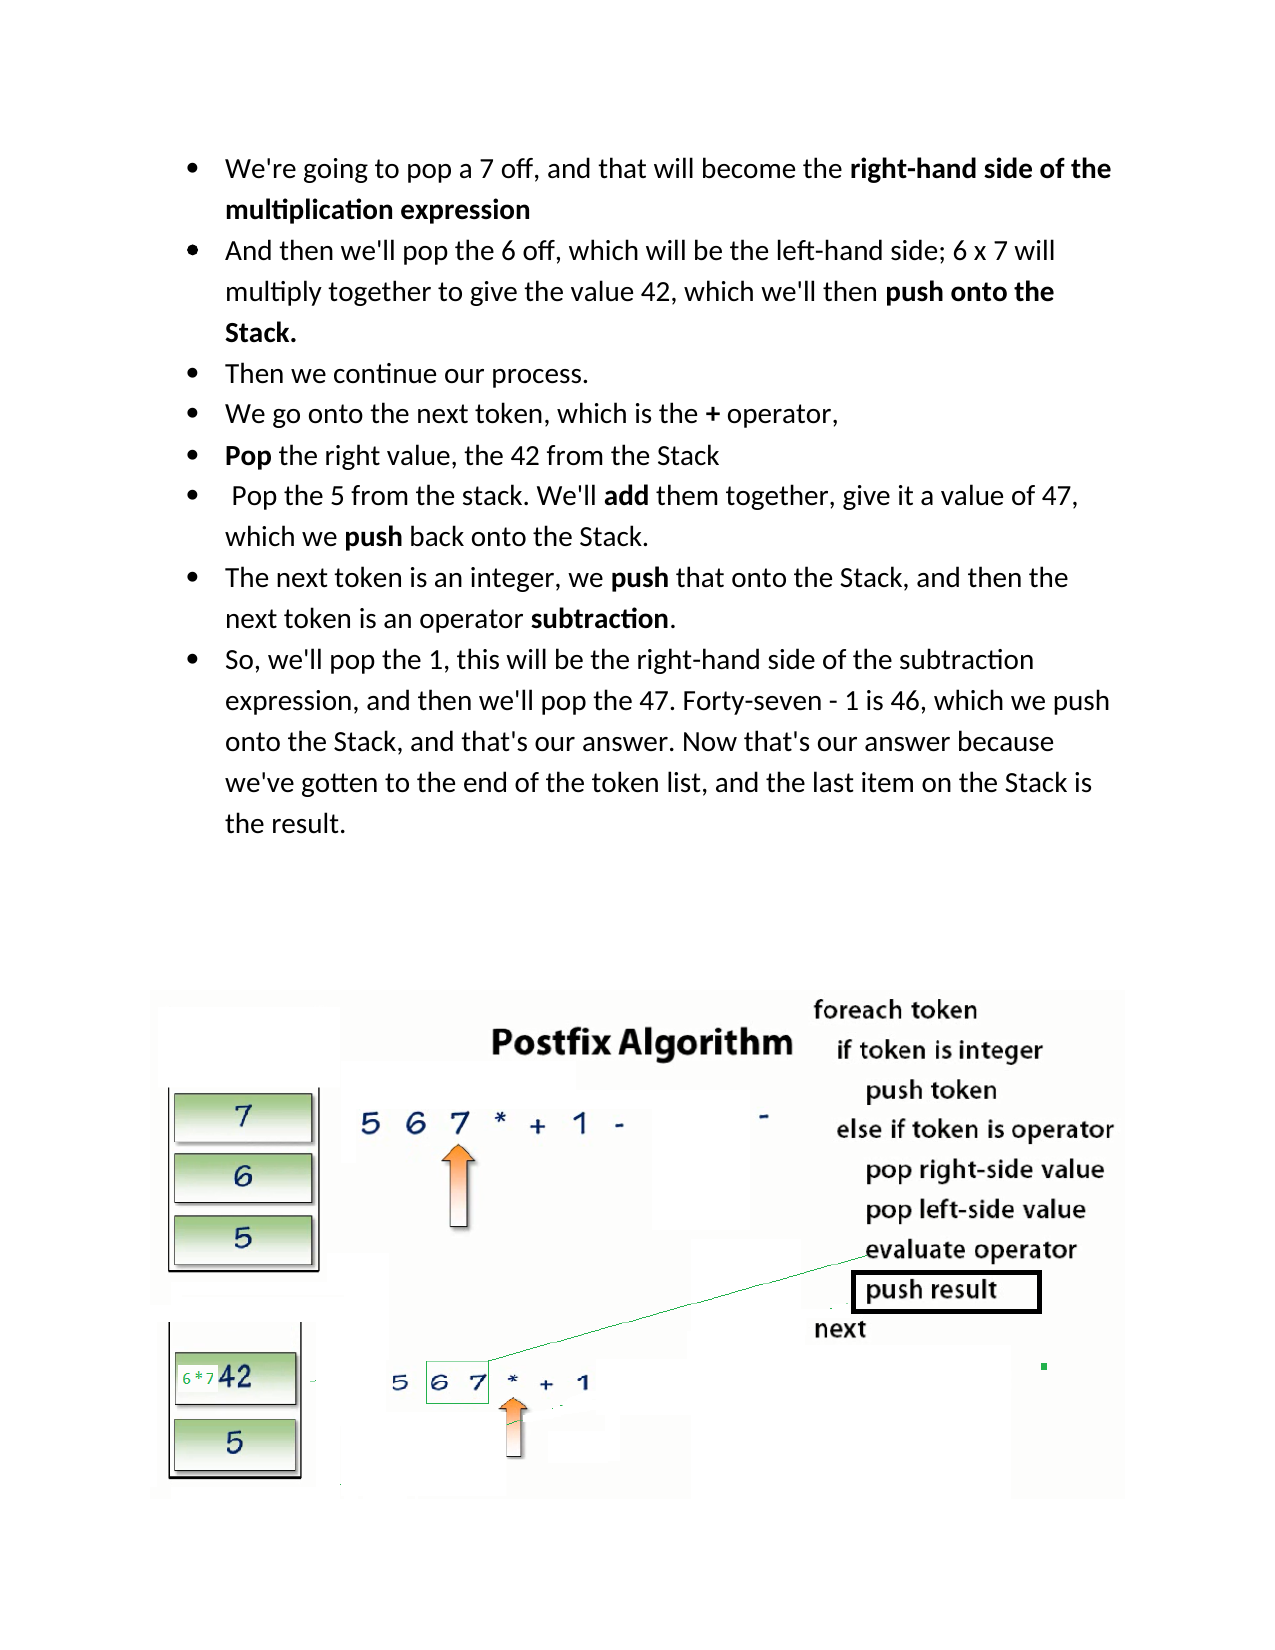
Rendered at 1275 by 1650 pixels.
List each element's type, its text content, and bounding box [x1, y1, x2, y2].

list We're going to pop a 7 off, and that will become the right-hand side of the multiplication expression [187, 150, 1125, 227]
list So, we'll pop the 1, this will be the right-hand side of the subtraction expression, and then we'll pop the 47. Forty-seven - 1 is 46, which we push onto the Stack, and that's our answer. Now that's our answer because we've gotten to the end of the token list, and the last item on the Stack is the result. [187, 641, 1125, 841]
list We go onto the next token, which is the + operator, [187, 396, 1125, 431]
list And then we'll pop the 6 off, which will be the left-hand side; 6 x 7 will multiply together to give the value 42, which we'll then push onto the Stack. [187, 232, 1125, 349]
list Then we continue our process. [187, 355, 1125, 390]
list Pop the 5 from the stack. We'll add them together, give it a value of 47, which we push back onto the Stack. [187, 477, 1125, 554]
picture [150, 990, 1125, 1499]
list The next token is an integer, we push that onto the Stack, and then the next token is an operator subtraction. [187, 559, 1125, 636]
list Pop the right value, the 42 from the Stack [187, 437, 1125, 472]
